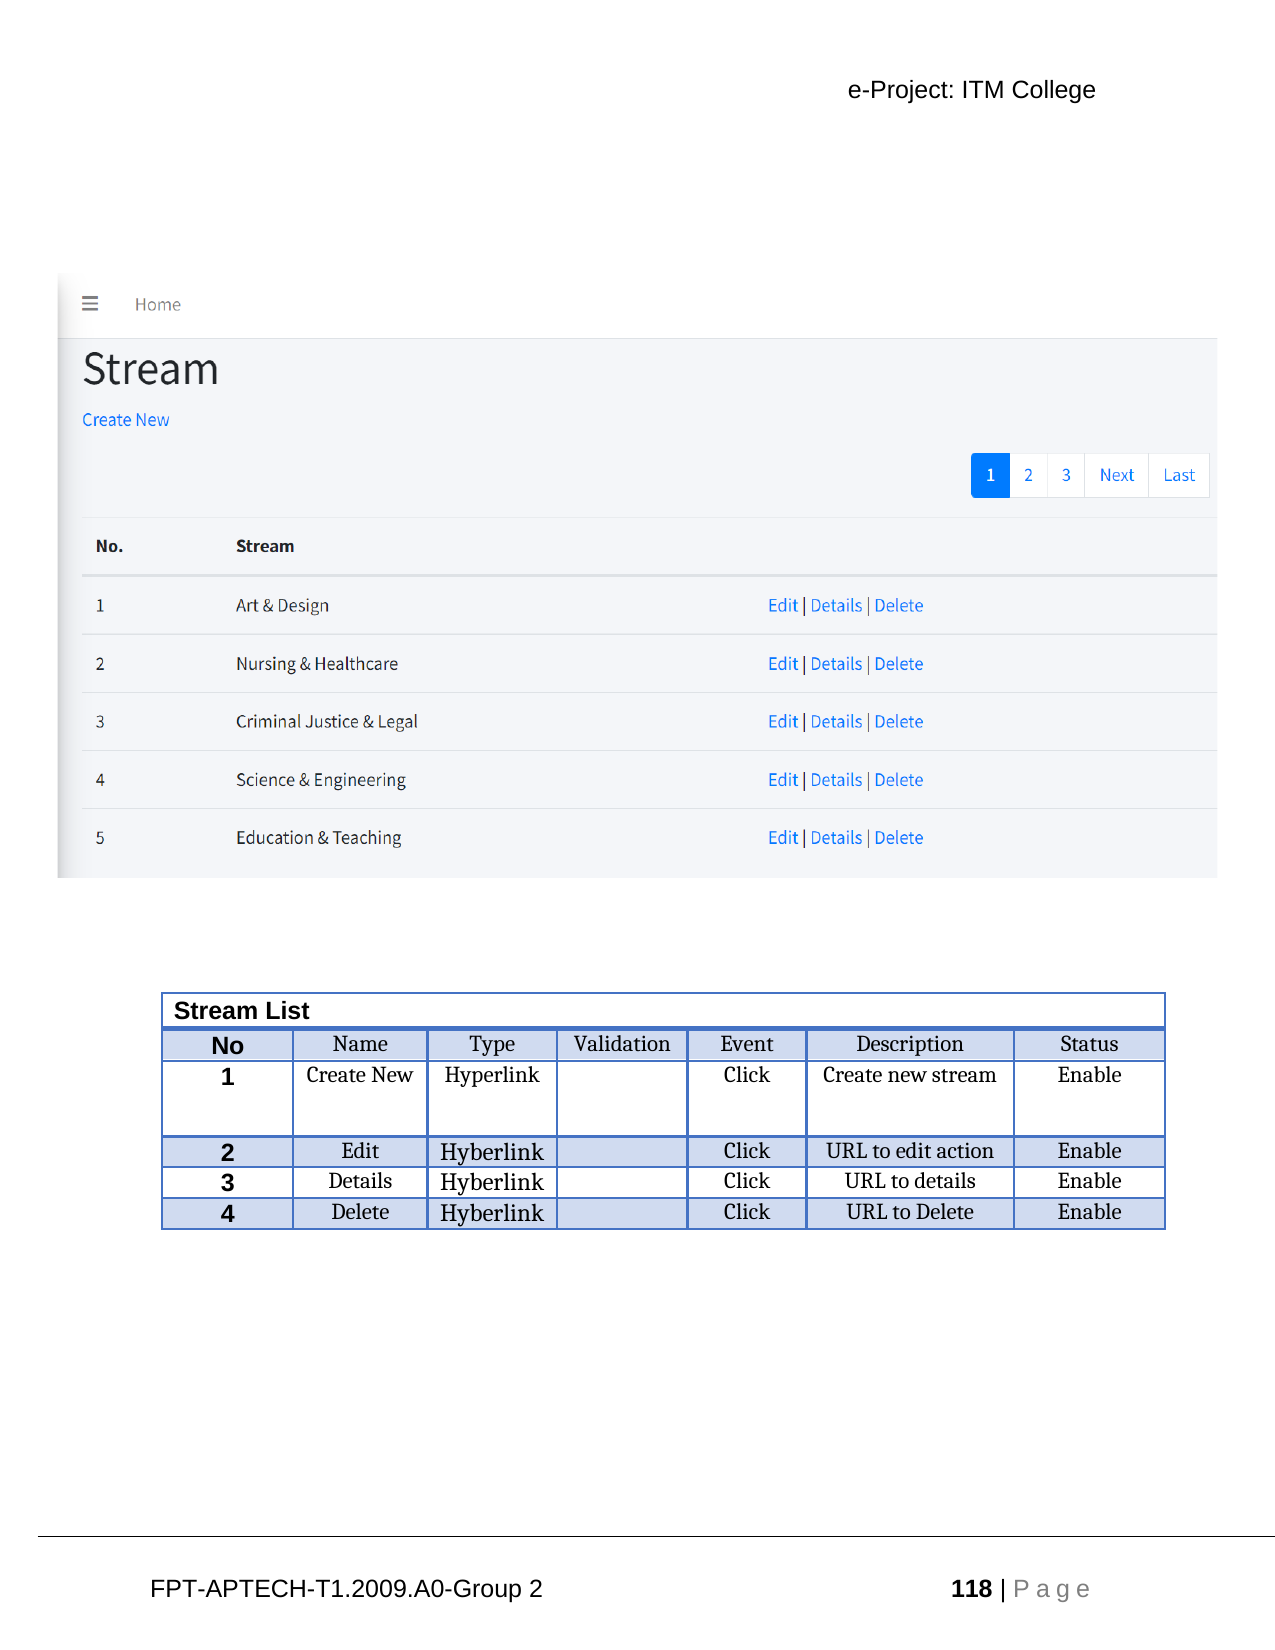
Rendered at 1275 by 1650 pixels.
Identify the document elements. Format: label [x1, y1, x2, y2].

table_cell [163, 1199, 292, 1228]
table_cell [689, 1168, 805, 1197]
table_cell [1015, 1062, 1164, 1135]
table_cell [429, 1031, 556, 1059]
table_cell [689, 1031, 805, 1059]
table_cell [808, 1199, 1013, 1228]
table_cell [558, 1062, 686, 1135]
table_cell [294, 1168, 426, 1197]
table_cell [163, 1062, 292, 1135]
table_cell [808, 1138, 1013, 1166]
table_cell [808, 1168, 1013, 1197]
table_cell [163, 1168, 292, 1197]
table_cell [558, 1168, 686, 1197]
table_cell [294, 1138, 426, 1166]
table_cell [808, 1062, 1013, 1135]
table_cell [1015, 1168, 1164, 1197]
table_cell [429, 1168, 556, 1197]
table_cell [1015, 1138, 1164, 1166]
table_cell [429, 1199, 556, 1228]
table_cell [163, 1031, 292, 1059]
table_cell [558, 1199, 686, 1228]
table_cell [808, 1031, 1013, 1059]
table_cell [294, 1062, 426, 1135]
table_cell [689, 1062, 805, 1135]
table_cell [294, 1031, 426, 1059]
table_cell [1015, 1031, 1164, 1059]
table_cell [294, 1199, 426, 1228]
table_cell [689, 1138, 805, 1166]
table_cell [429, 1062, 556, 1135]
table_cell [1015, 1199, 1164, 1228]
picture [57, 273, 1218, 878]
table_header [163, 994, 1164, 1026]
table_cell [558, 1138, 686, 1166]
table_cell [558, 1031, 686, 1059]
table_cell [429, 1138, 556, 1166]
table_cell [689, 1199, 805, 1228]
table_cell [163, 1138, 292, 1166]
